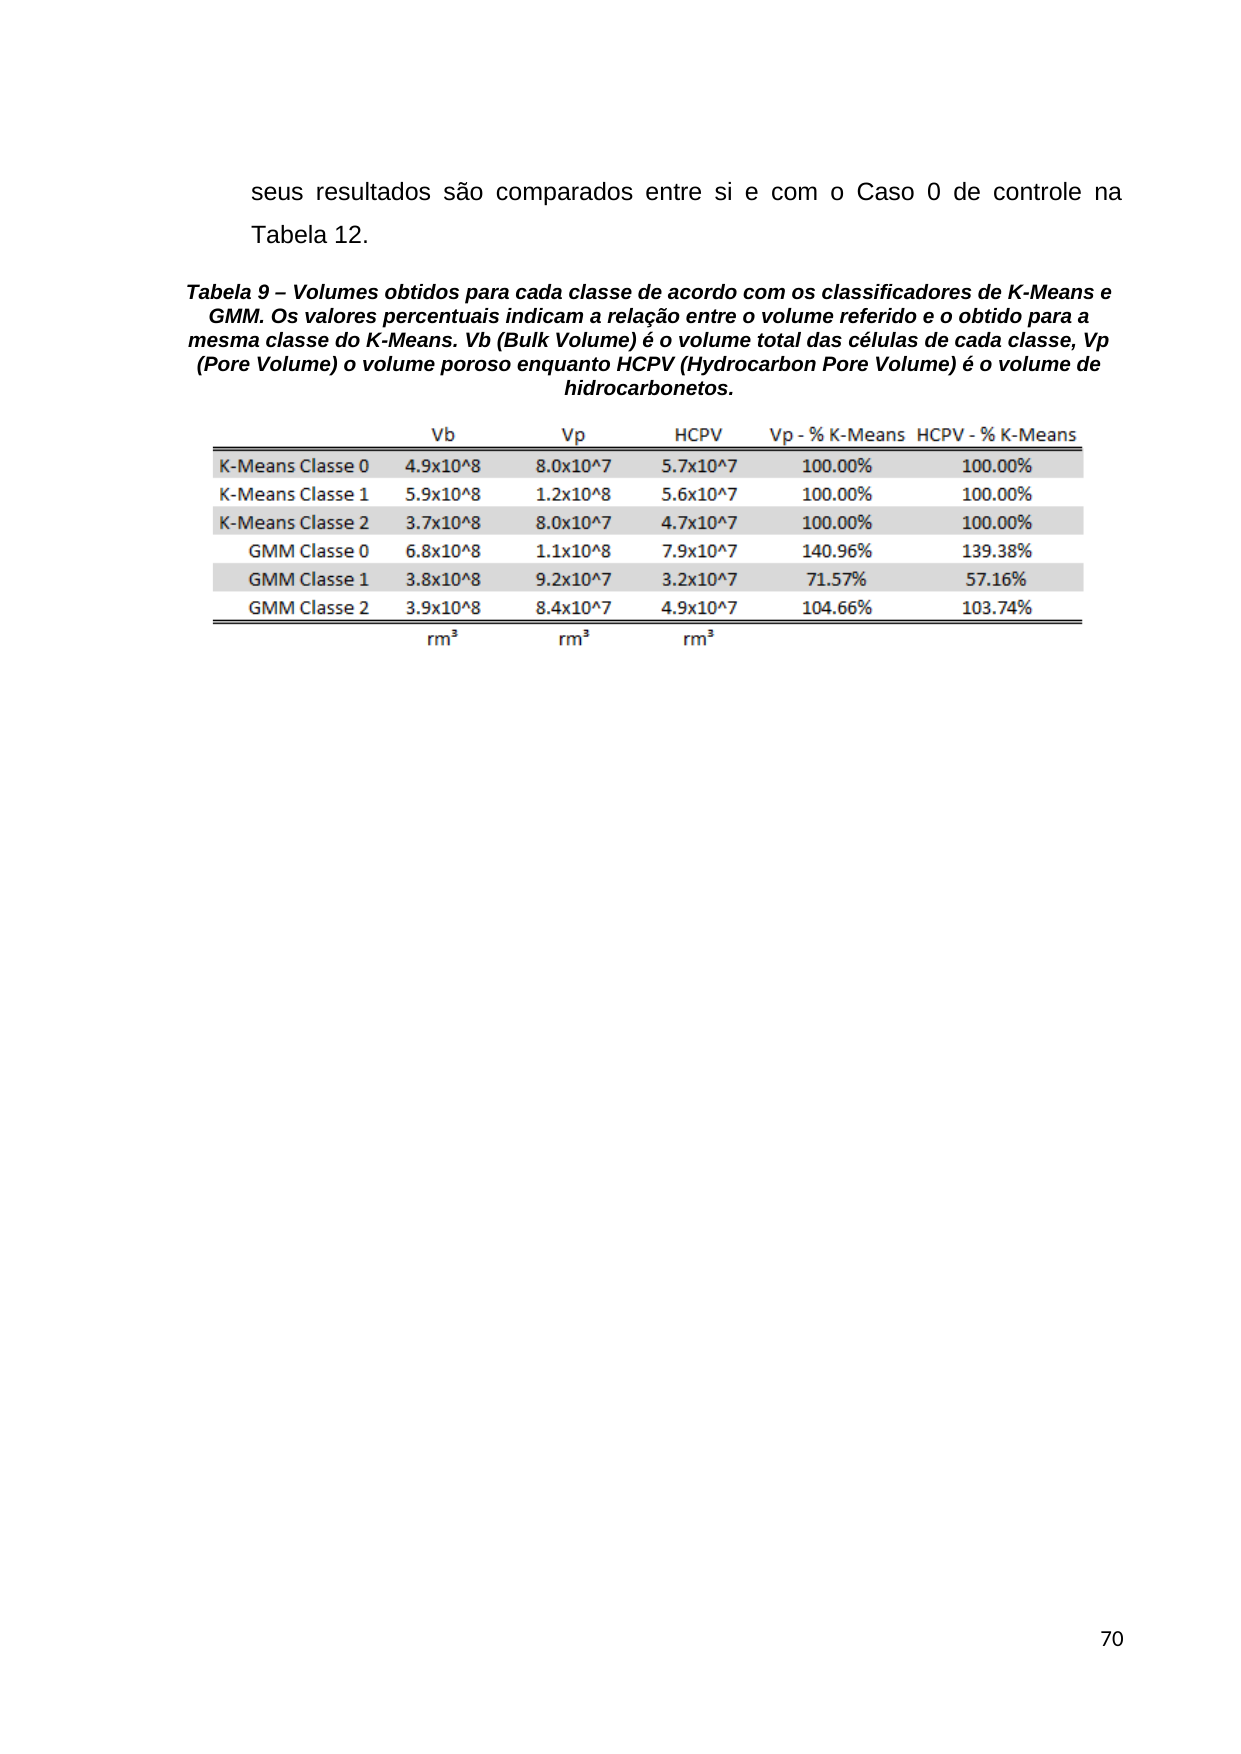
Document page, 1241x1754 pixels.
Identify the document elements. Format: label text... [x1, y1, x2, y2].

picture [212, 420, 1088, 654]
text Tabela 9 – Volumes obtidos para cada classe de acordo com os classificadores de K-Means e GMM. Os valores percentuais indicam a relação entre o volume referido e o obtido para a mesma classe do K-Means. Vb (Bulk Volume) é o volume total das células de cada classe, Vp (Pore Volume) o volume poroso enquanto HCPV (Hydrocarbon Pore Volume) é o volume de hidrocarbonetos. [177, 280, 1123, 400]
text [251, 177, 1123, 249]
